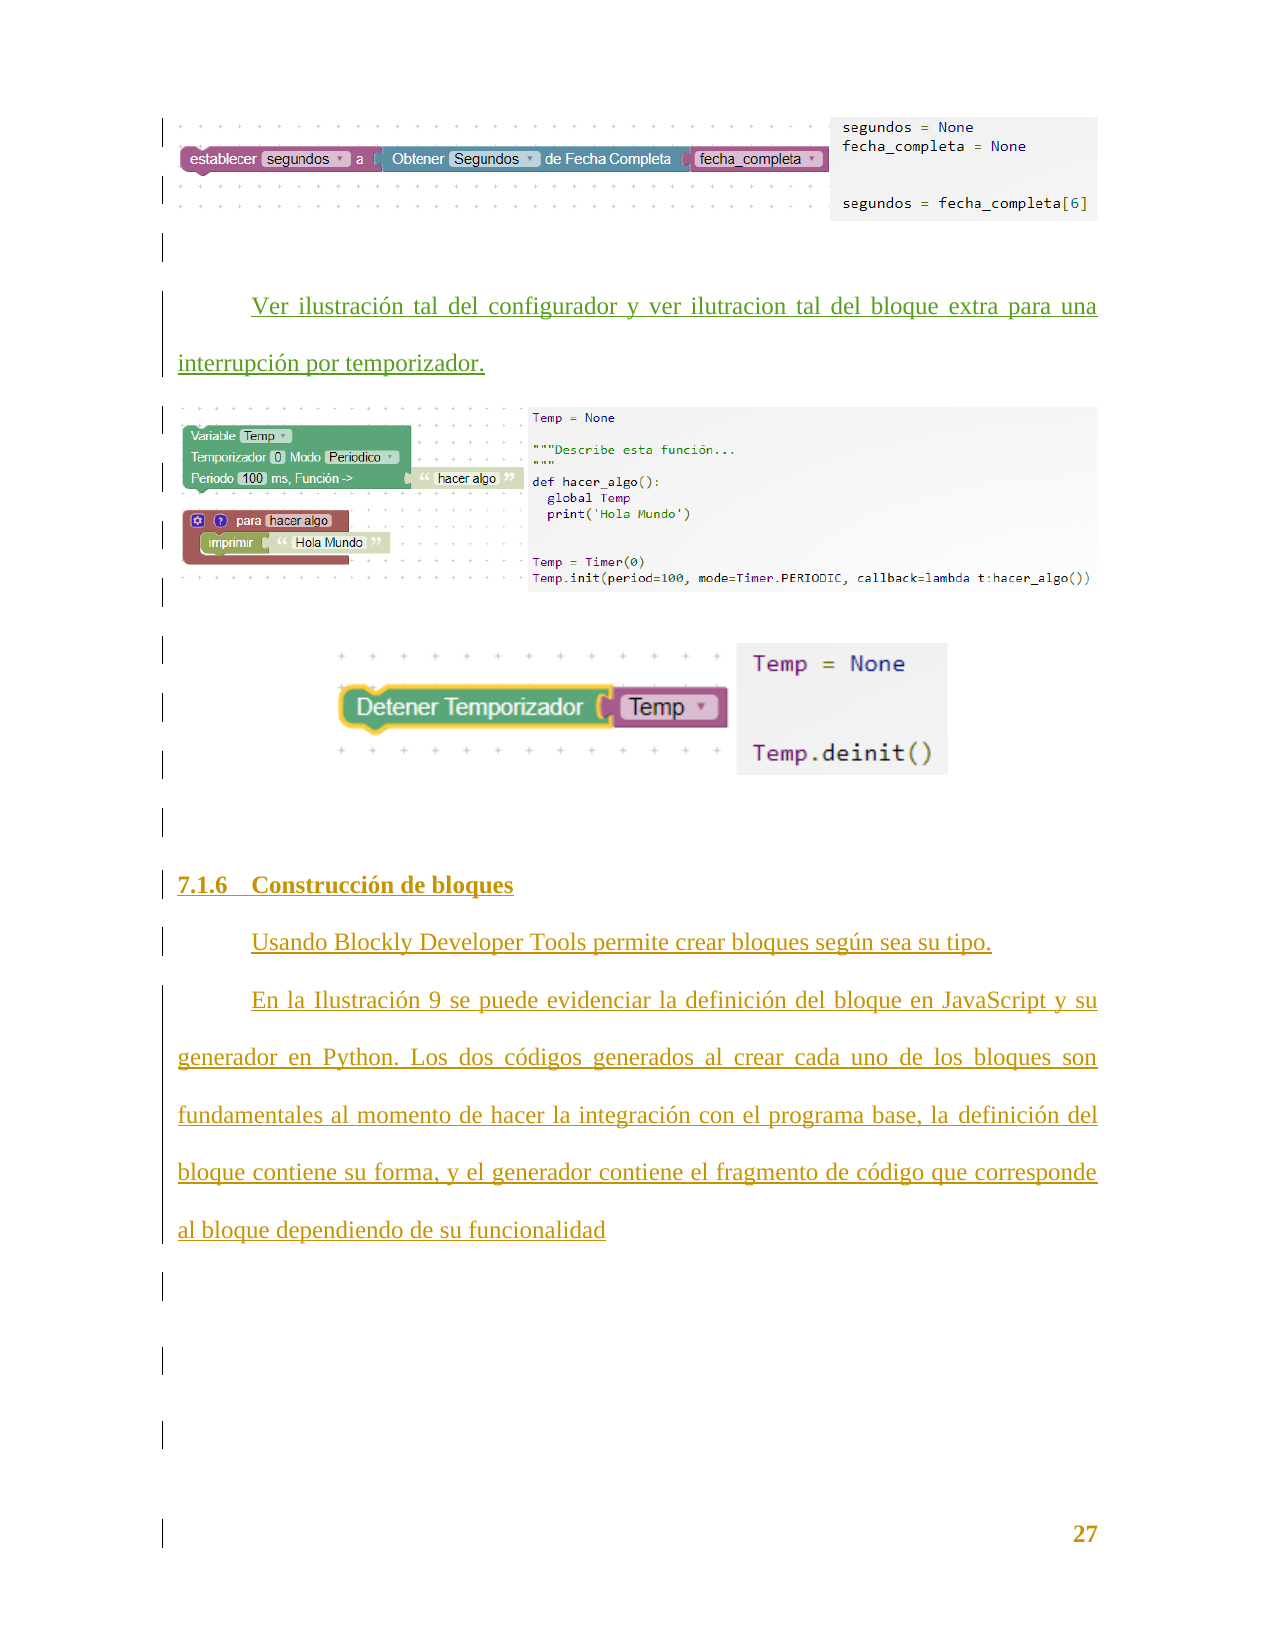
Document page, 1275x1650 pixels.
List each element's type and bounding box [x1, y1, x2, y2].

picture [177, 407, 1098, 592]
picture [177, 117, 1098, 221]
picture [327, 643, 948, 775]
